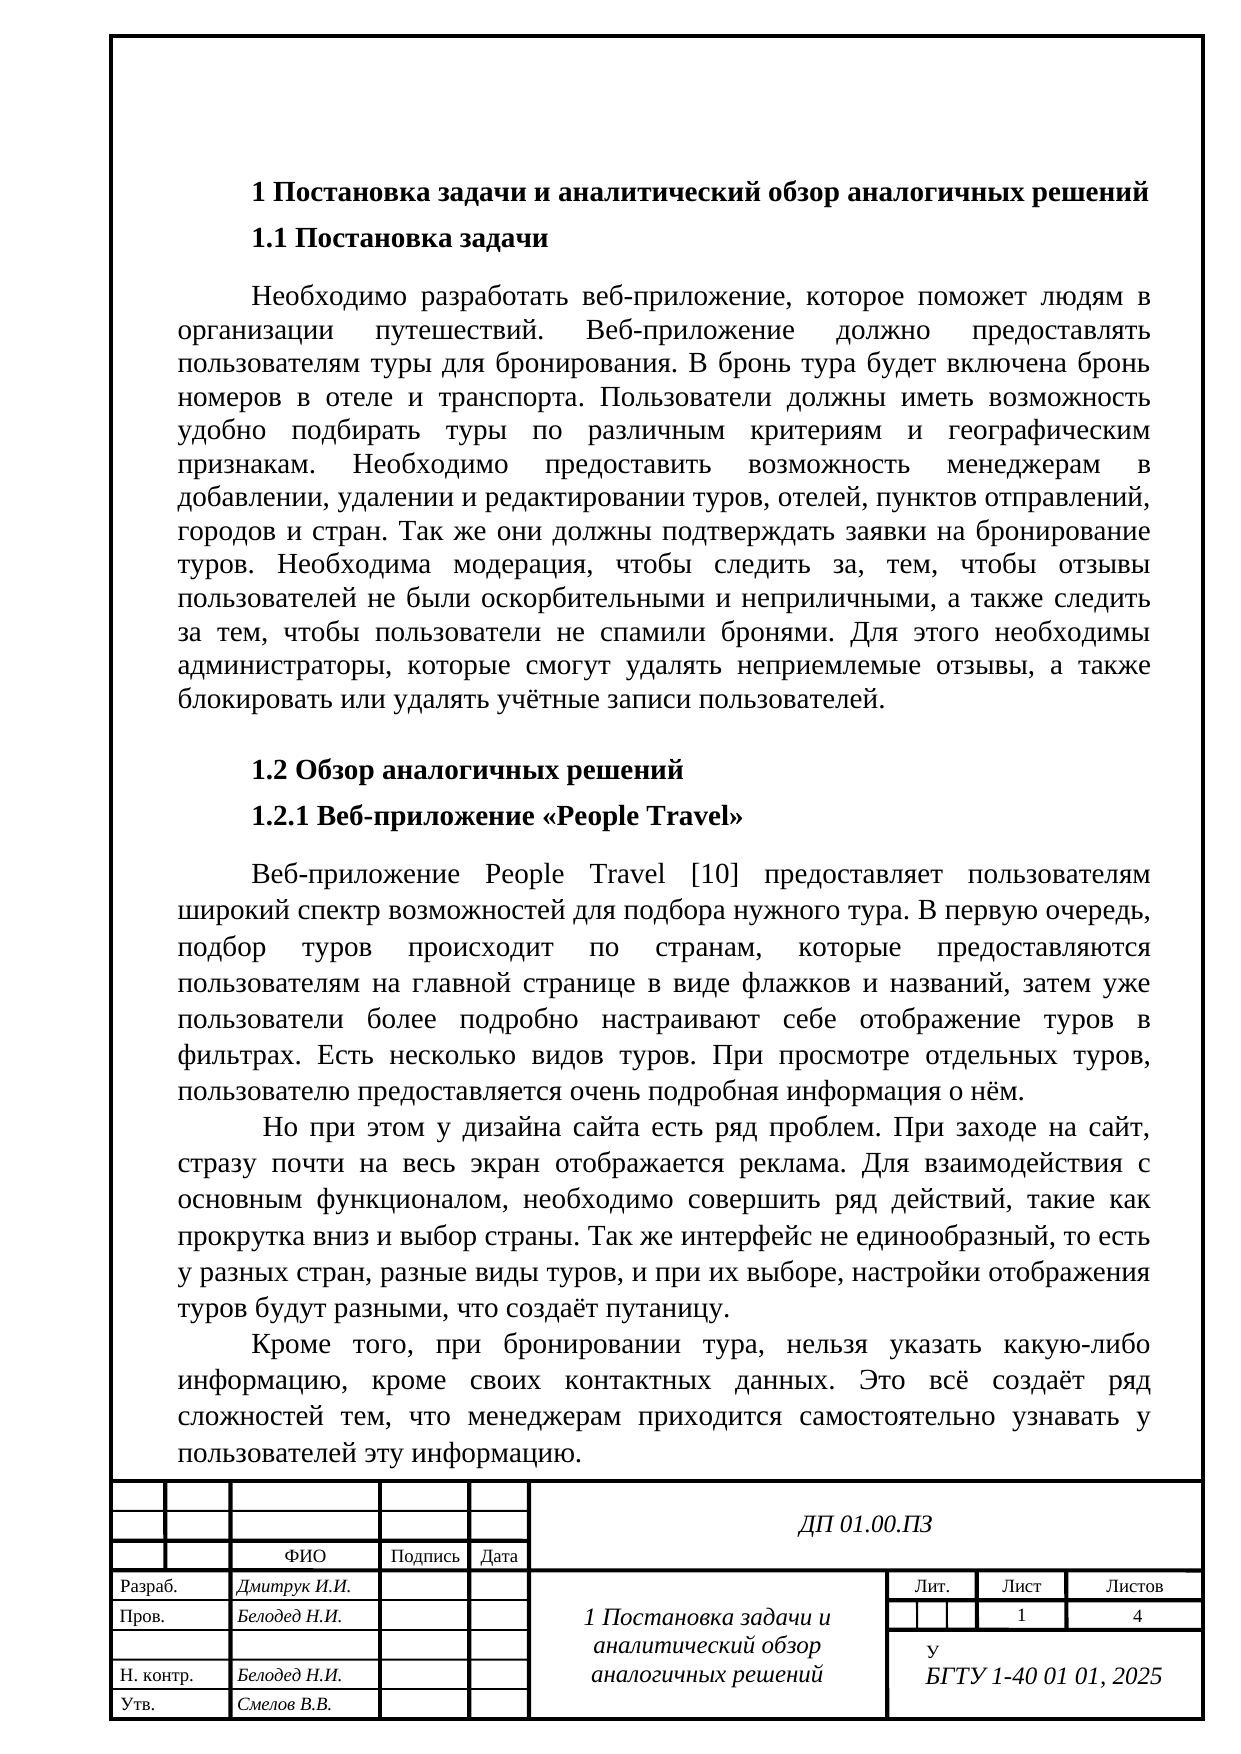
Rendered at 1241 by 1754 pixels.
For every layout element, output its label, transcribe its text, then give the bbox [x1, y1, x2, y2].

text Необходимо разработать веб-приложение, которое поможет людям в организации путешествий. Веб-приложение должно предоставлять пользователям туры для бронирования. В бронь тура будет включена бронь номеров в отеле и транспорта. Пользователи должны иметь возможность удобно подбирать туры по различным критериям и географическим признакам. Необходимо предоставить возможность менеджерам в добавлении, удалении и редактировании туров, отелей, пунктов отправлений, городов и стран. Так же они должны подтверждать заявки на бронирование туров. Необходима модерация, чтобы следить за, тем, чтобы отзывы пользователей не были оскорбительными и неприличными, а также следить за тем, чтобы пользователи не спамили бронями. Для этого необходимы администраторы, которые смогут удалять неприемлемые отзывы, а также блокировать или удалять учётные записи пользователей. [177, 278, 1152, 714]
text Кроме того, при бронировании тура, нельзя указать какую-либо информацию, кроме своих контактных данных. Это всё создаёт ряд сложностей тем, что менеджерам приходится самостоятельно узнавать у пользователей эту информацию. [177, 1326, 1152, 1468]
text Но при этом у дизайна сайта есть ряд проблем. При заходе на сайт, стразу почти на весь экран отображается реклама. Для взаимодействия с основным функционалом, необходимо совершить ряд действий, такие как прокрутка вниз и выбор страны. Так же интерфейс не единообразный, то есть у разных стран, разные виды туров, и при их выборе, настройки отображения туров будут разными, что создаёт путаницу. [177, 1109, 1152, 1324]
text Веб-приложение People Travel [10] предоставляет пользователям широкий спектр возможностей для подбора нужного тура. В первую очередь, подбор туров происходит по странам, которые предоставляются пользователям на главной странице в виде флажков и названий, затем уже пользователи более подробно настраивают себе отображение туров в фильтрах. Есть несколько видов туров. При просмотре отдельных туров, пользователю предоставляется очень подробная информация о нём. [177, 856, 1152, 1107]
text Веб-приложение «People Travel» [251, 798, 1152, 831]
text Обзор аналогичных решений [251, 752, 1152, 785]
text Постановка задачи [251, 220, 1152, 253]
text Постановка задачи и аналитический обзор аналогичных решений [177, 174, 1152, 207]
